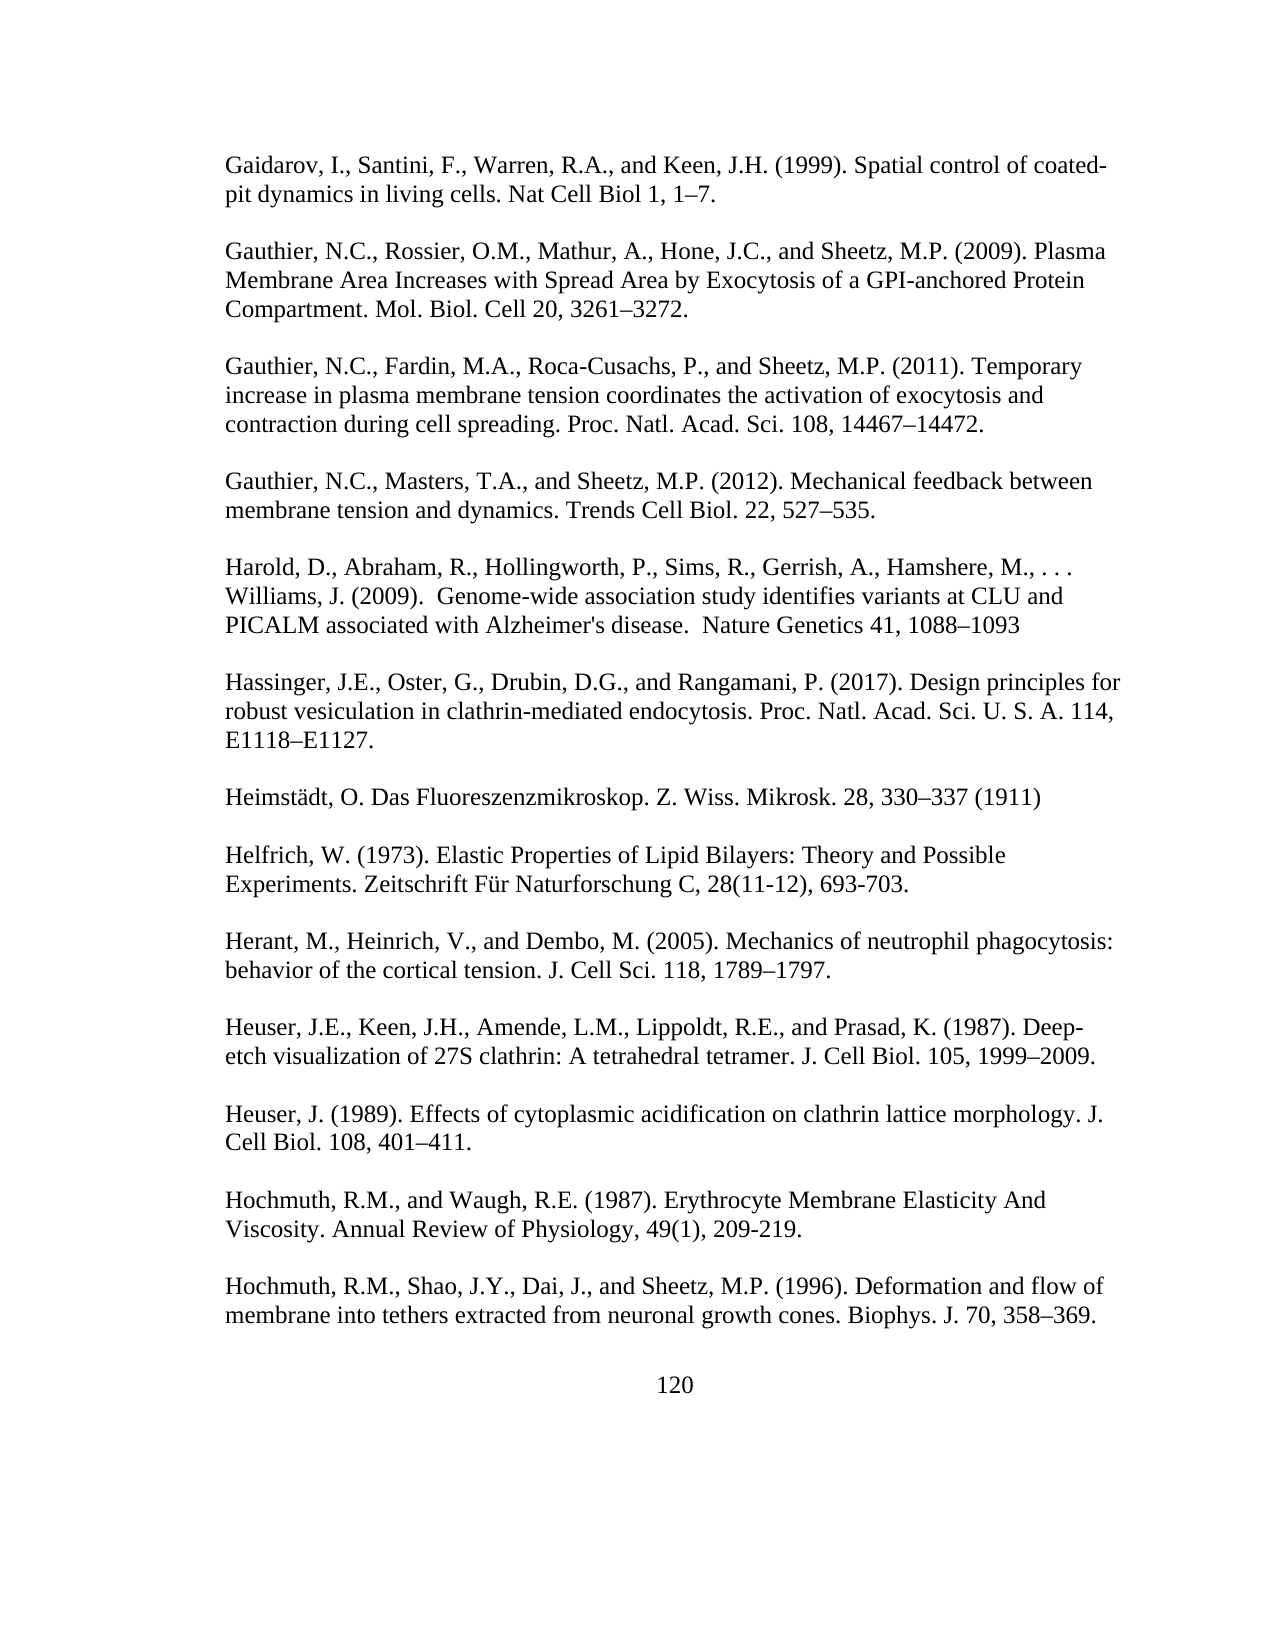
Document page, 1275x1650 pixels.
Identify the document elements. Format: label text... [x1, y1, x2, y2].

text Helfrich, W. (1973). Elastic Properties of Lipid Bilayers: Theory and Possible Experiments. Zeitschrift Für Naturforschung C, 28(11-12), 693-703. [225, 840, 1125, 897]
text Hochmuth, R.M., and Waugh, R.E. (1987). Erythrocyte Membrane Elasticity And Viscosity. Annual Review of Physiology, 49(1), 209-219. [225, 1185, 1125, 1242]
text Gauthier, N.C., Rossier, O.M., Mathur, A., Hone, J.C., and Sheetz, M.P. (2009). Plasma Membrane Area Increases with Spread Area by Exocytosis of a GPI-anchored Protein Compartment. Mol. Biol. Cell 20, 3261–3272. [225, 236, 1125, 322]
text Gauthier, N.C., Fardin, M.A., Roca-Cusachs, P., and Sheetz, M.P. (2011). Temporary increase in plasma membrane tension coordinates the activation of exocytosis and contraction during cell spreading. Proc. Natl. Acad. Sci. 108, 14467–14472. [225, 351, 1125, 437]
text Heuser, J.E., Keen, J.H., Amende, L.M., Lippoldt, R.E., and Prasad, K. (1987). Deep-etch visualization of 27S clathrin: A tetrahedral tetramer. J. Cell Biol. 105, 1999–2009. [225, 1012, 1125, 1070]
text Gaidarov, I., Santini, F., Warren, R.A., and Keen, J.H. (1999). Spatial control of coated-pit dynamics in living cells. Nat Cell Biol 1, 1–7. [225, 150, 1125, 207]
text Gauthier, N.C., Masters, T.A., and Sheetz, M.P. (2012). Mechanical feedback between membrane tension and dynamics. Trends Cell Biol. 22, 527–535. [225, 466, 1125, 524]
text Harold, D., Abraham, R., Hollingworth, P., Sims, R., Gerrish, A., Hamshere, M., . . . Williams, J. (2009). Genome-wide association study identifies variants at CLU and PICALM associated with Alzheimer's disease. Nature Genetics 41, 1088–1093 [225, 552, 1125, 639]
text Hassinger, J.E., Oster, G., Drubin, D.G., and Rangamani, P. (2017). Design principles for robust vesiculation in clathrin-mediated endocytosis. Proc. Natl. Acad. Sci. U. S. A. 114, E1118–E1127. [225, 667, 1125, 754]
text Heuser, J. (1989). Effects of cytoplasmic acidification on clathrin lattice morphology. J. Cell Biol. 108, 401–411. [225, 1099, 1125, 1156]
text Hochmuth, R.M., Shao, J.Y., Dai, J., and Sheetz, M.P. (1996). Deformation and flow of membrane into tethers extracted from neuronal growth cones. Biophys. J. 70, 358–369. [225, 1271, 1125, 1329]
text Heimstädt, O. Das Fluoreszenzmikroskop. Z. Wiss. Mikrosk. 28, 330–337 (1911) [225, 782, 1125, 811]
text Herant, M., Heinrich, V., and Dembo, M. (2005). Mechanics of neutrophil phagocytosis: behavior of the cortical tension. J. Cell Sci. 118, 1789–1797. [225, 926, 1125, 984]
